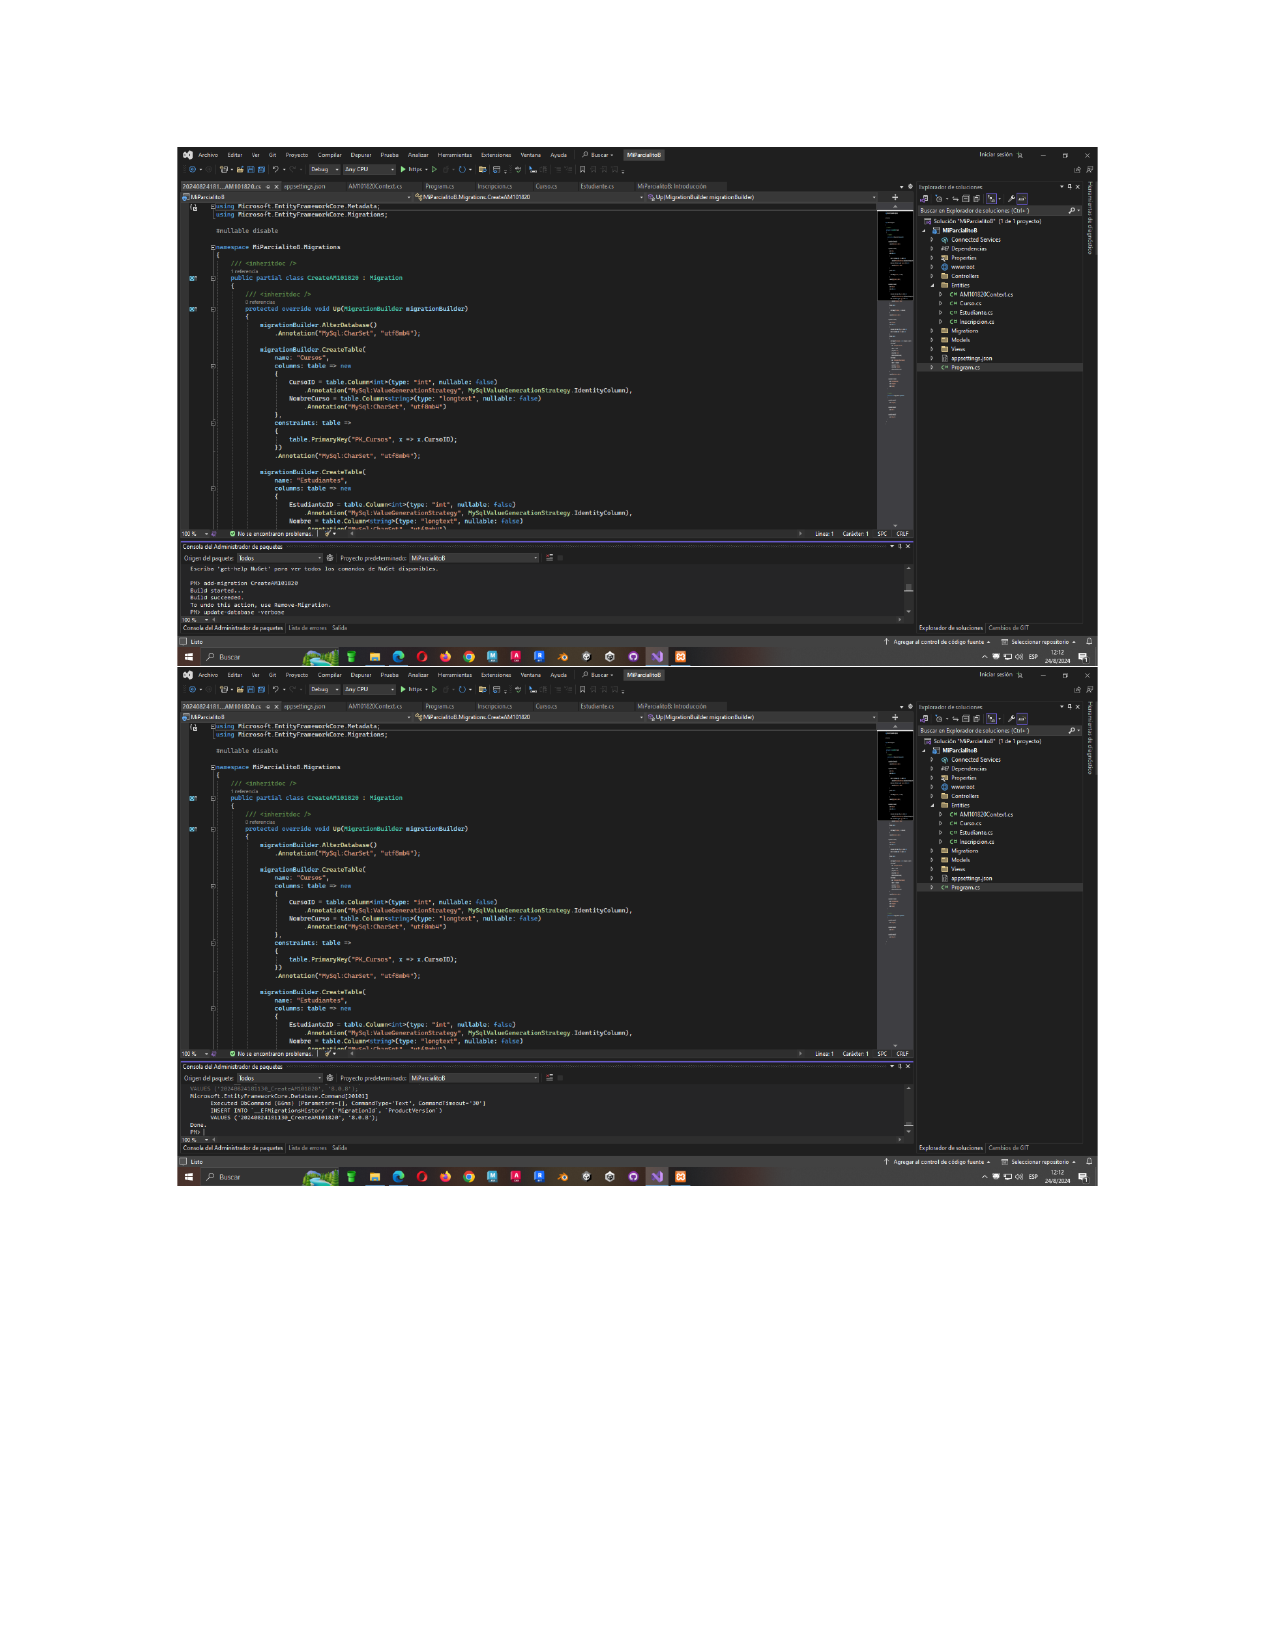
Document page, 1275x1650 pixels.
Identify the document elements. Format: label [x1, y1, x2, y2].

picture [177, 667, 1098, 1186]
picture [177, 147, 1098, 666]
